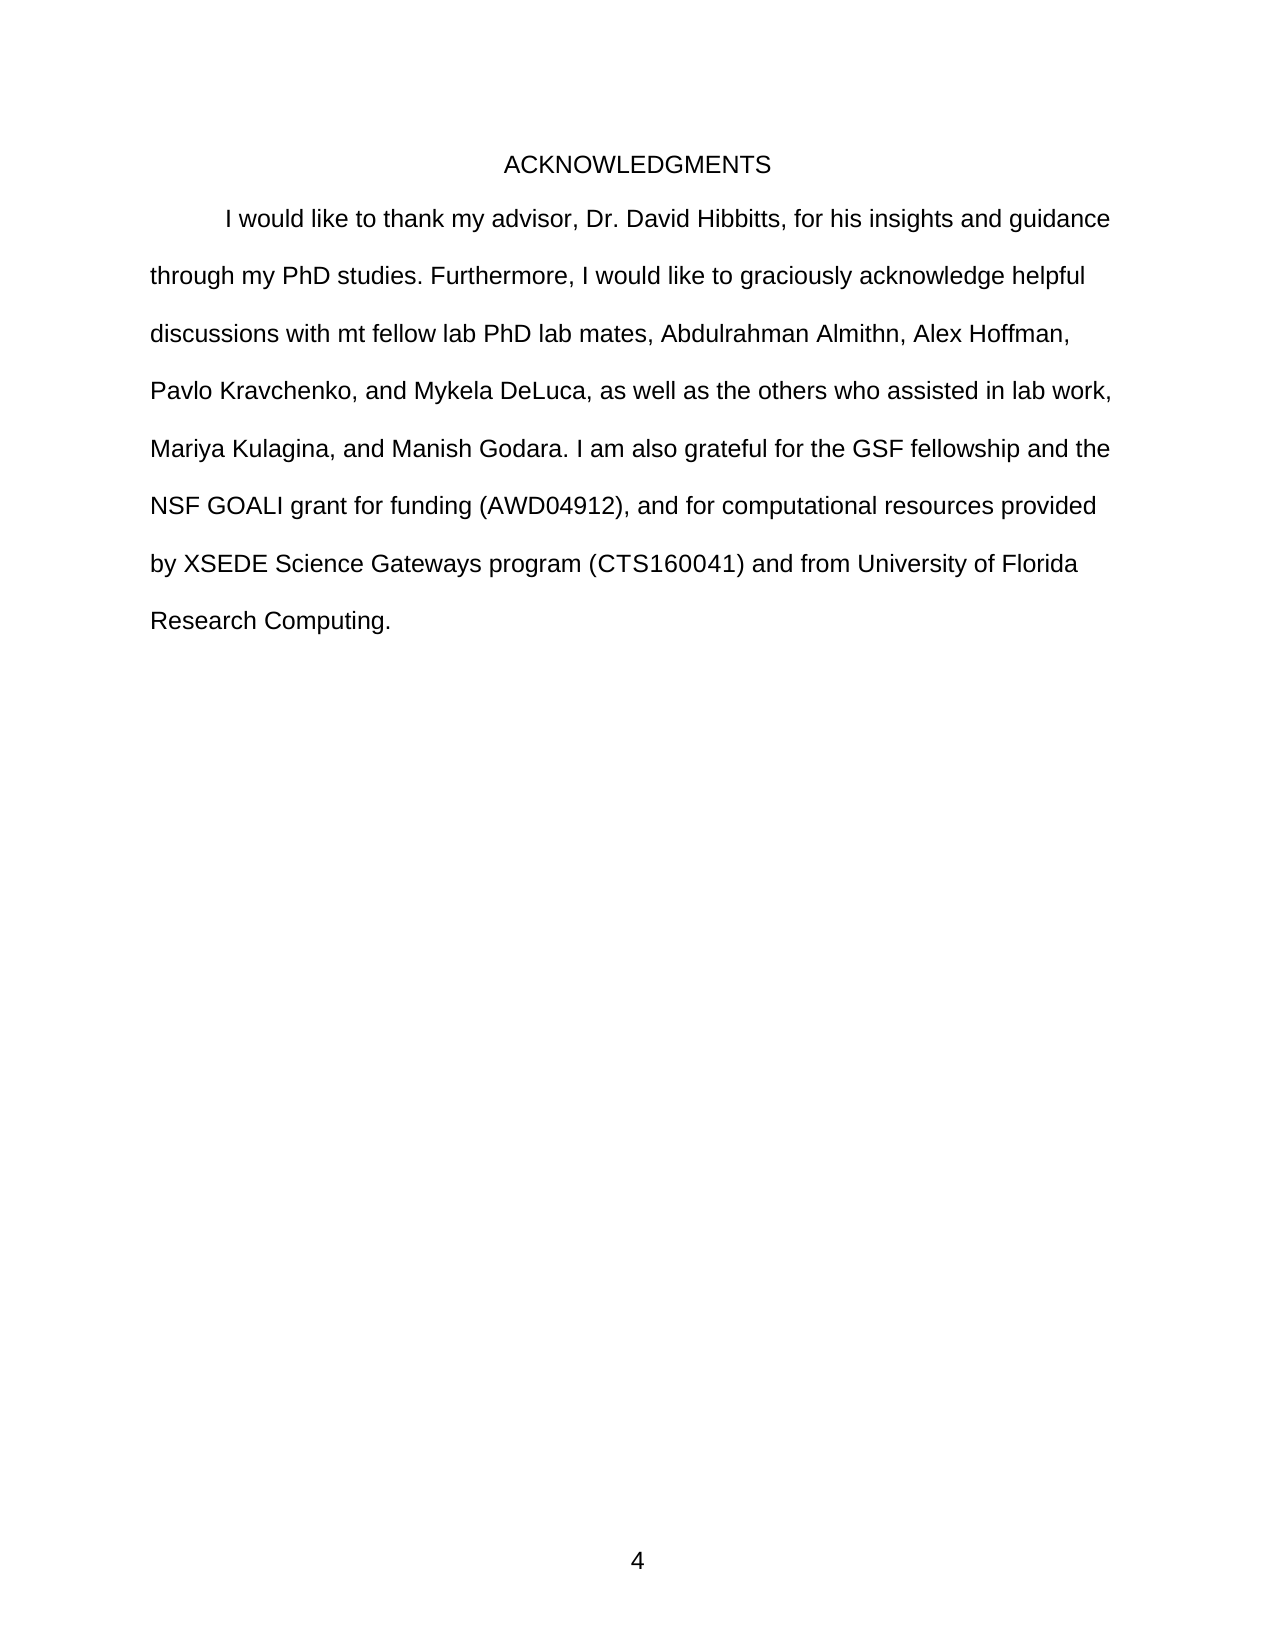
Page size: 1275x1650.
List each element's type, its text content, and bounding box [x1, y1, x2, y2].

title ACKNOWLEDGMENTS [150, 150, 1125, 179]
text I would like to thank my advisor, Dr. David Hibbitts, for his insights and guidance through my PhD studies. Furthermore, I would like to graciously acknowledge helpful discussions with mt fellow lab PhD lab mates, Abdulrahman Almithn, Alex Hoffman, Pavlo Kravchenko, and Mykela DeLuca, as well as the others who assisted in lab work, Mariya Kulagina, and Manish Godara. I am also grateful for the GSF fellowship and the NSF GOALI grant for funding (AWD04912), and for computational resources provided by XSEDE Science Gateways program (CTS160041) and from University of Florida Research Computing. [150, 204, 1125, 635]
